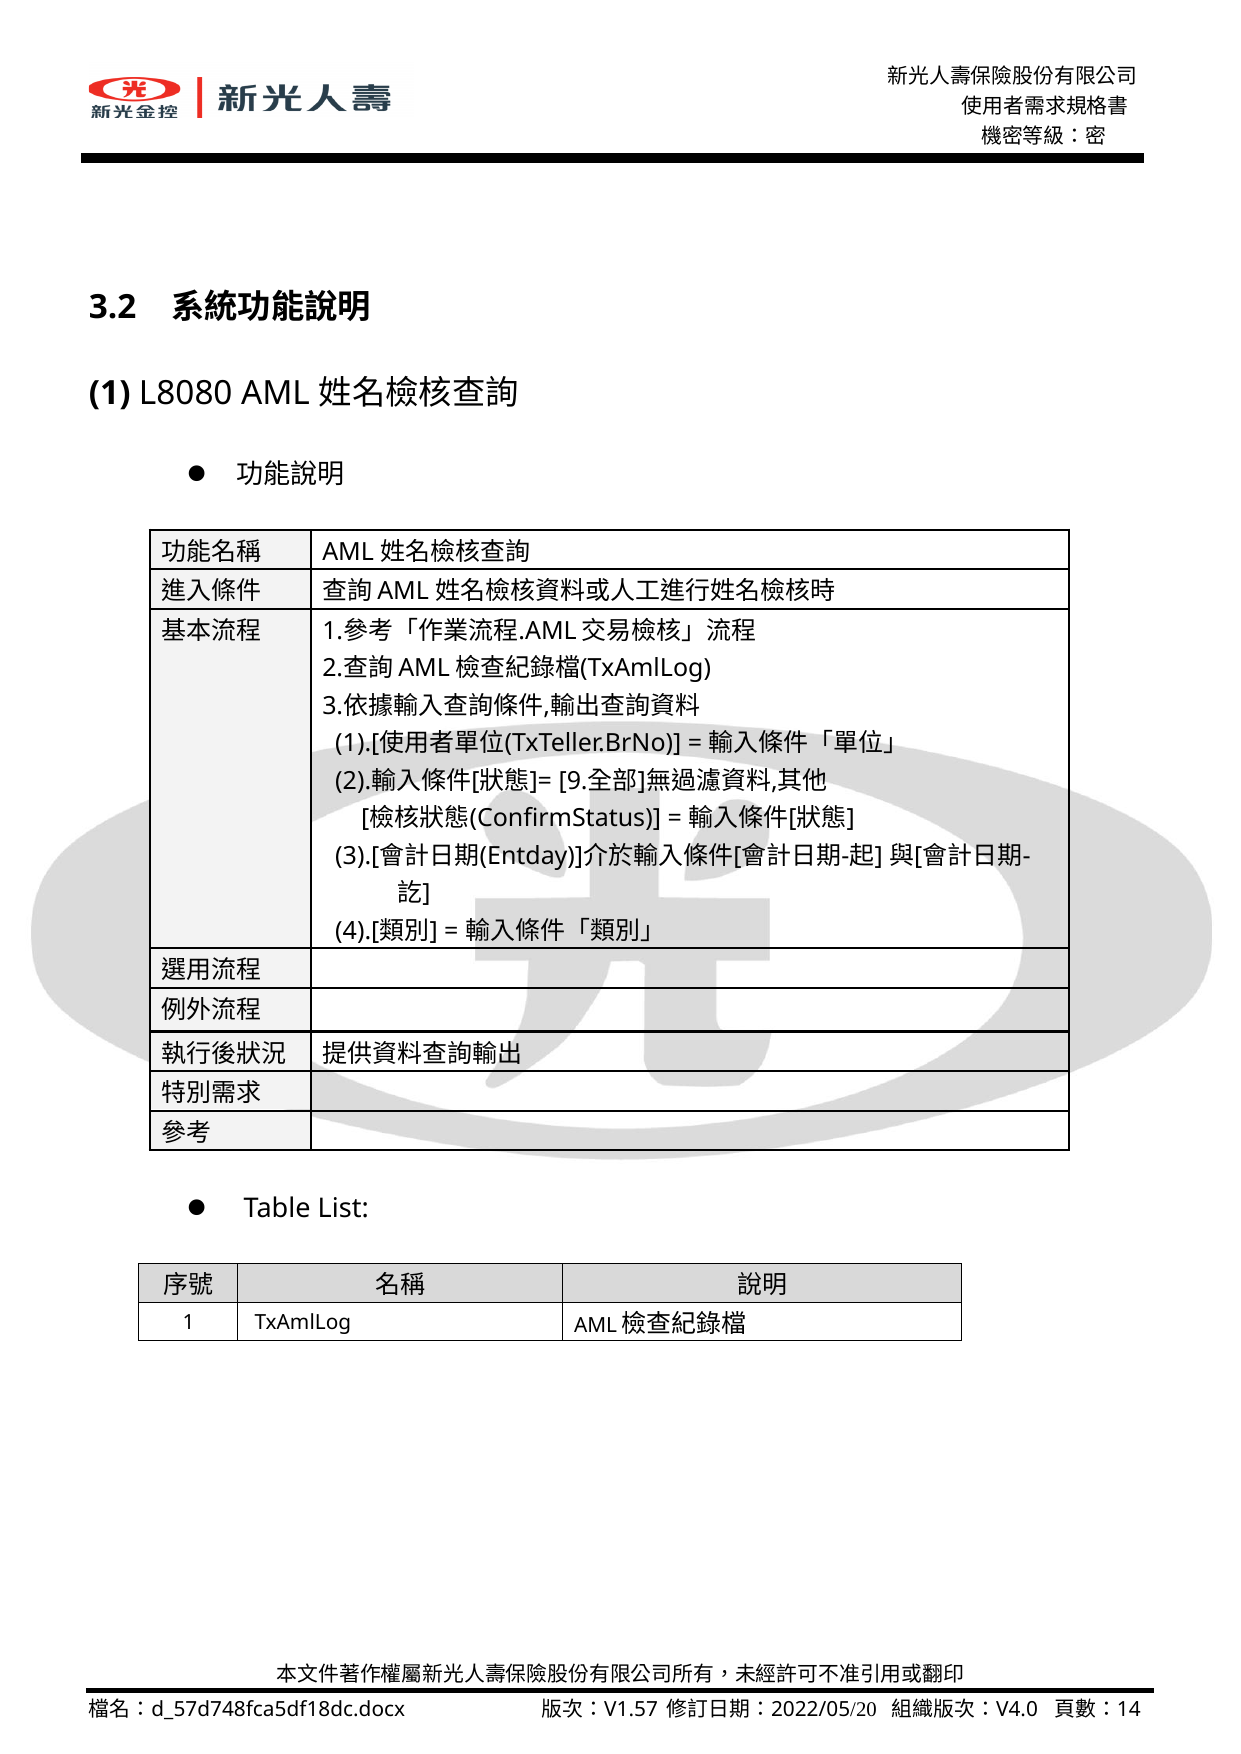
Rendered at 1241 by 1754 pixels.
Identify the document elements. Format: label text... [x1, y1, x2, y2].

table_cell 提供資料查詢輸出 [312, 1033, 1068, 1070]
table_cell [312, 1112, 1068, 1149]
list Table List: [186, 1189, 1152, 1226]
table_cell 查詢AML 姓名檢核資料或人工進行姓名檢核時 [312, 570, 1068, 608]
table_cell [312, 949, 1068, 987]
table_cell 進入條件 [151, 570, 310, 608]
table_cell 例外流程 [151, 989, 310, 1030]
subtitle 3.2 系統功能說明 [89, 280, 1152, 328]
list 功能說明 [186, 452, 1152, 491]
table_cell 基本流程 [151, 610, 310, 947]
table_cell TxAmlLog [238, 1303, 562, 1340]
picture [25, 713, 1215, 1166]
table_header AML 姓名檢核查詢 [312, 531, 1068, 568]
table_header 說明 [563, 1264, 961, 1302]
table_header 名稱 [238, 1264, 562, 1302]
table_cell [312, 989, 1068, 1030]
table_cell 1 [139, 1303, 237, 1340]
table_cell [312, 1072, 1068, 1109]
table_cell 參考 [151, 1112, 310, 1149]
table_header 功能名稱 [151, 531, 310, 568]
table_cell 執行後狀況 [151, 1033, 310, 1070]
subtitle L8080 AML 姓名檢核查詢 [89, 366, 1152, 414]
picture [88, 61, 414, 118]
table_cell 特別需求 [151, 1072, 310, 1109]
table_cell 1.參考「作業流程.AML交易檢核」流程 2.查詢AML檢查紀錄檔(TxAmlLog) 3.依據輸入查詢條件,輸出查詢資料 (1).[使用者單位(TxTeller.BrNo)] = 輸入條件「單位」 (2).輸入條件[狀態]= [9.全部]無過濾資料,其他 [檢核狀態(ConfirmStatus)] = 輸入條件[狀態] (3).[會計日期(Entday)]介於輸入條件[會計日期-起] 與[會計日期-訖] (4).[類別] = 輸入條件「類別」 [312, 610, 1068, 947]
table_cell 選用流程 [151, 949, 310, 987]
table_header 序號 [139, 1264, 237, 1302]
table_cell AML檢查紀錄檔 [563, 1303, 961, 1340]
